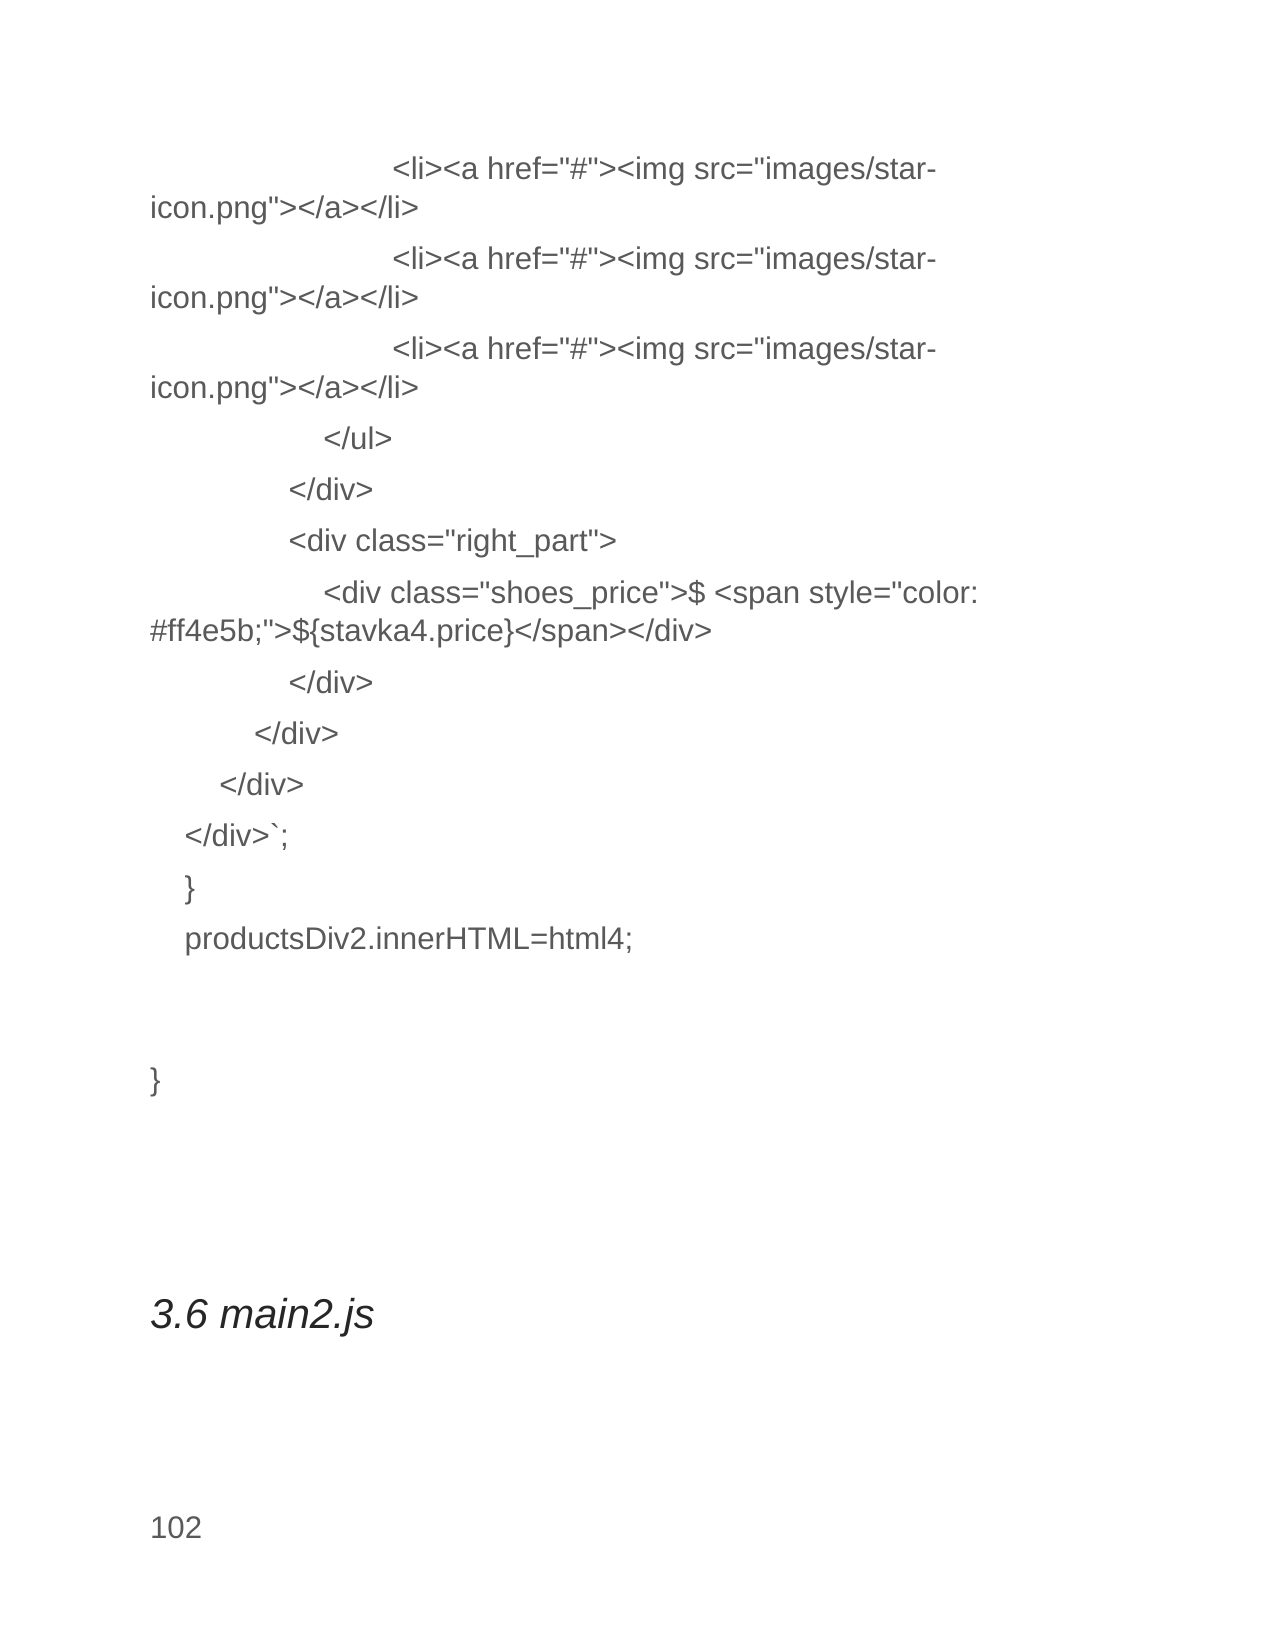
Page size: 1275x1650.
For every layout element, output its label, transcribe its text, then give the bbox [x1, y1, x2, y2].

text </div> [150, 471, 1125, 507]
text </ul> [150, 420, 1125, 456]
text } [150, 1061, 1125, 1097]
subtitle 3.6 main2.js [150, 1289, 1125, 1337]
text </div> [150, 715, 1125, 751]
text </div> [150, 664, 1125, 700]
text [150, 330, 1125, 405]
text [150, 150, 1125, 225]
text </div>`; [150, 817, 1125, 853]
text <div class="right_part"> [150, 522, 1125, 558]
text } [150, 869, 1125, 905]
text <div class="shoes_price">$ <span style="color: #ff4e5b;">${stavka4.price}</span></div> [150, 574, 1125, 648]
text productsDiv2.innerHTML=html4; [150, 920, 1125, 956]
text </div> [150, 766, 1125, 802]
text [150, 240, 1125, 315]
